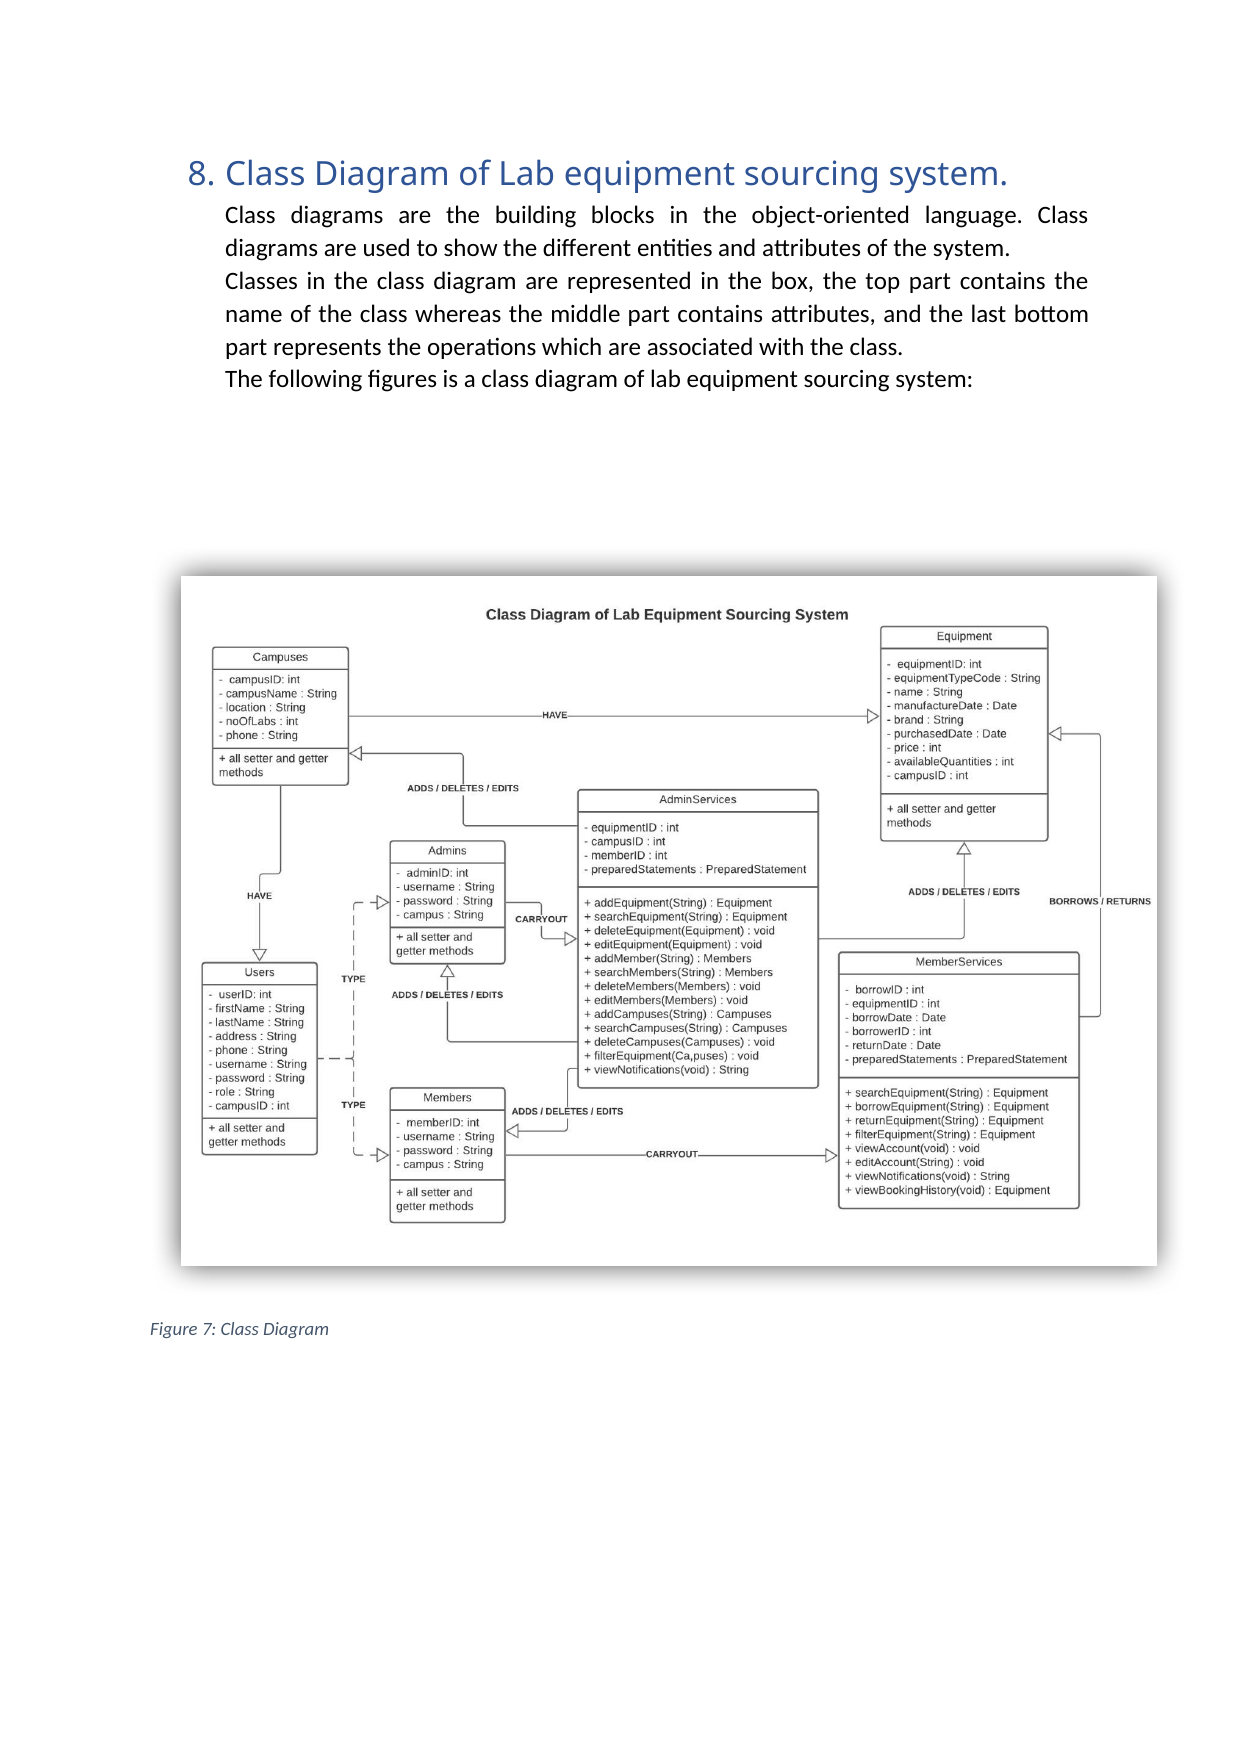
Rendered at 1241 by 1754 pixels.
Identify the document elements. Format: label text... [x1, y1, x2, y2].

picture [181, 576, 1157, 1266]
list The following figures is a class diagram of lab equipment sourcing system: [225, 363, 1090, 394]
subtitle Class Diagram of Lab equipment sourcing system. [187, 150, 1090, 195]
list Class diagrams are the building blocks in the object-oriented language. Class diagrams are used to show the different entities and attributes of the system. [225, 199, 1090, 262]
list Classes in the class diagram are represented in the box, the top part contains the name of the class whereas the middle part contains attributes, and the last bottom part represents the operations which are associated with the class. [225, 265, 1090, 361]
